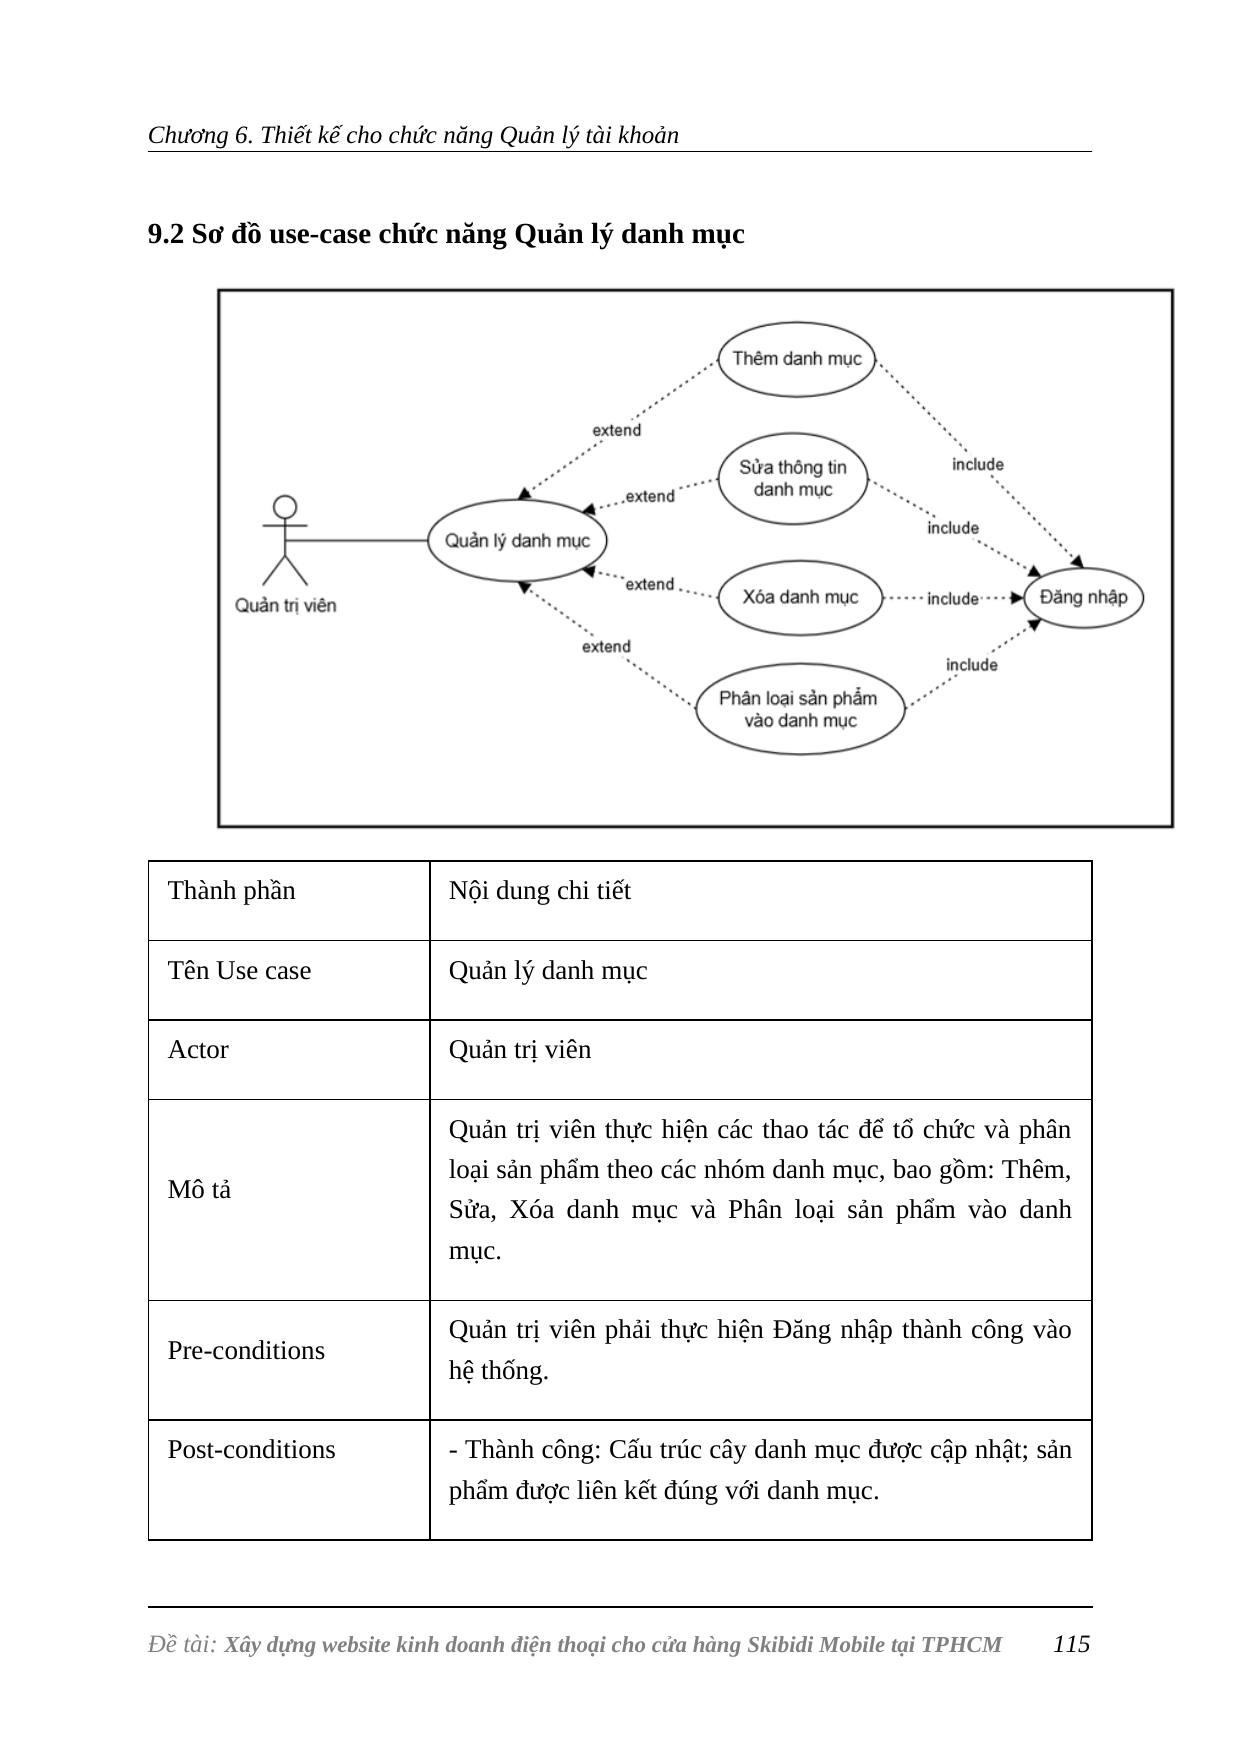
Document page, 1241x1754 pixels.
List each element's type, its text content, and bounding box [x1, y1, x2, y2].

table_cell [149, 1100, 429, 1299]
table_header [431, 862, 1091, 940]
subtitle Sơ đồ use-case chức năng Quản lý danh mục [148, 207, 1092, 253]
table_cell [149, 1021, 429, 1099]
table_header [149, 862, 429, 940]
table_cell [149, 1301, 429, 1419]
picture [206, 277, 1181, 839]
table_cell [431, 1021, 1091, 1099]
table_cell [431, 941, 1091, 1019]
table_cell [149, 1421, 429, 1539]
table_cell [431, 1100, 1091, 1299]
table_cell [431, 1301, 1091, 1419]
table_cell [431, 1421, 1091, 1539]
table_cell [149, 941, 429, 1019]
